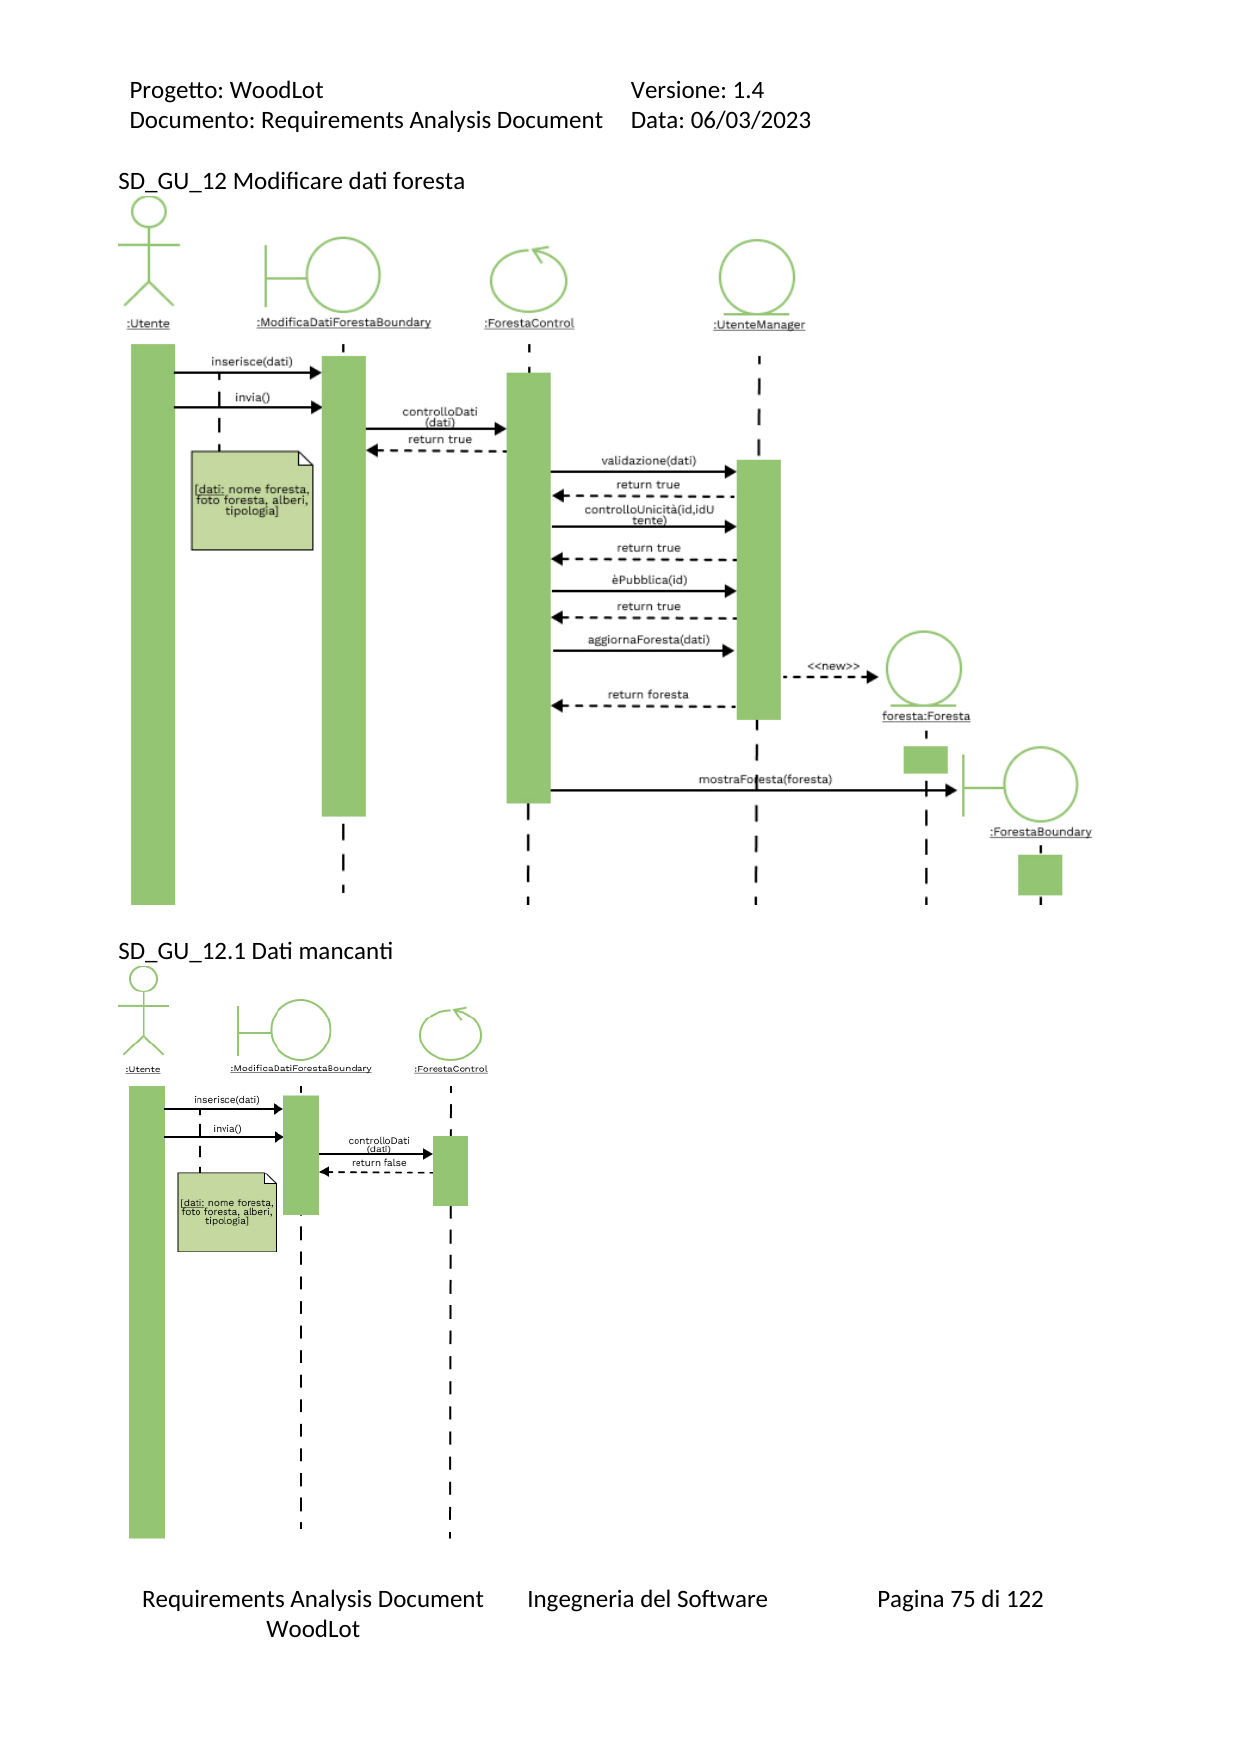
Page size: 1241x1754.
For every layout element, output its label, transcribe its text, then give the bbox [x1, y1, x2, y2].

picture [118, 196, 1122, 905]
picture [118, 966, 518, 1539]
text SD_GU_12.1 Dati mancanti [118, 935, 1122, 966]
text SD_GU_12 Modificare dati foresta [118, 165, 1122, 196]
